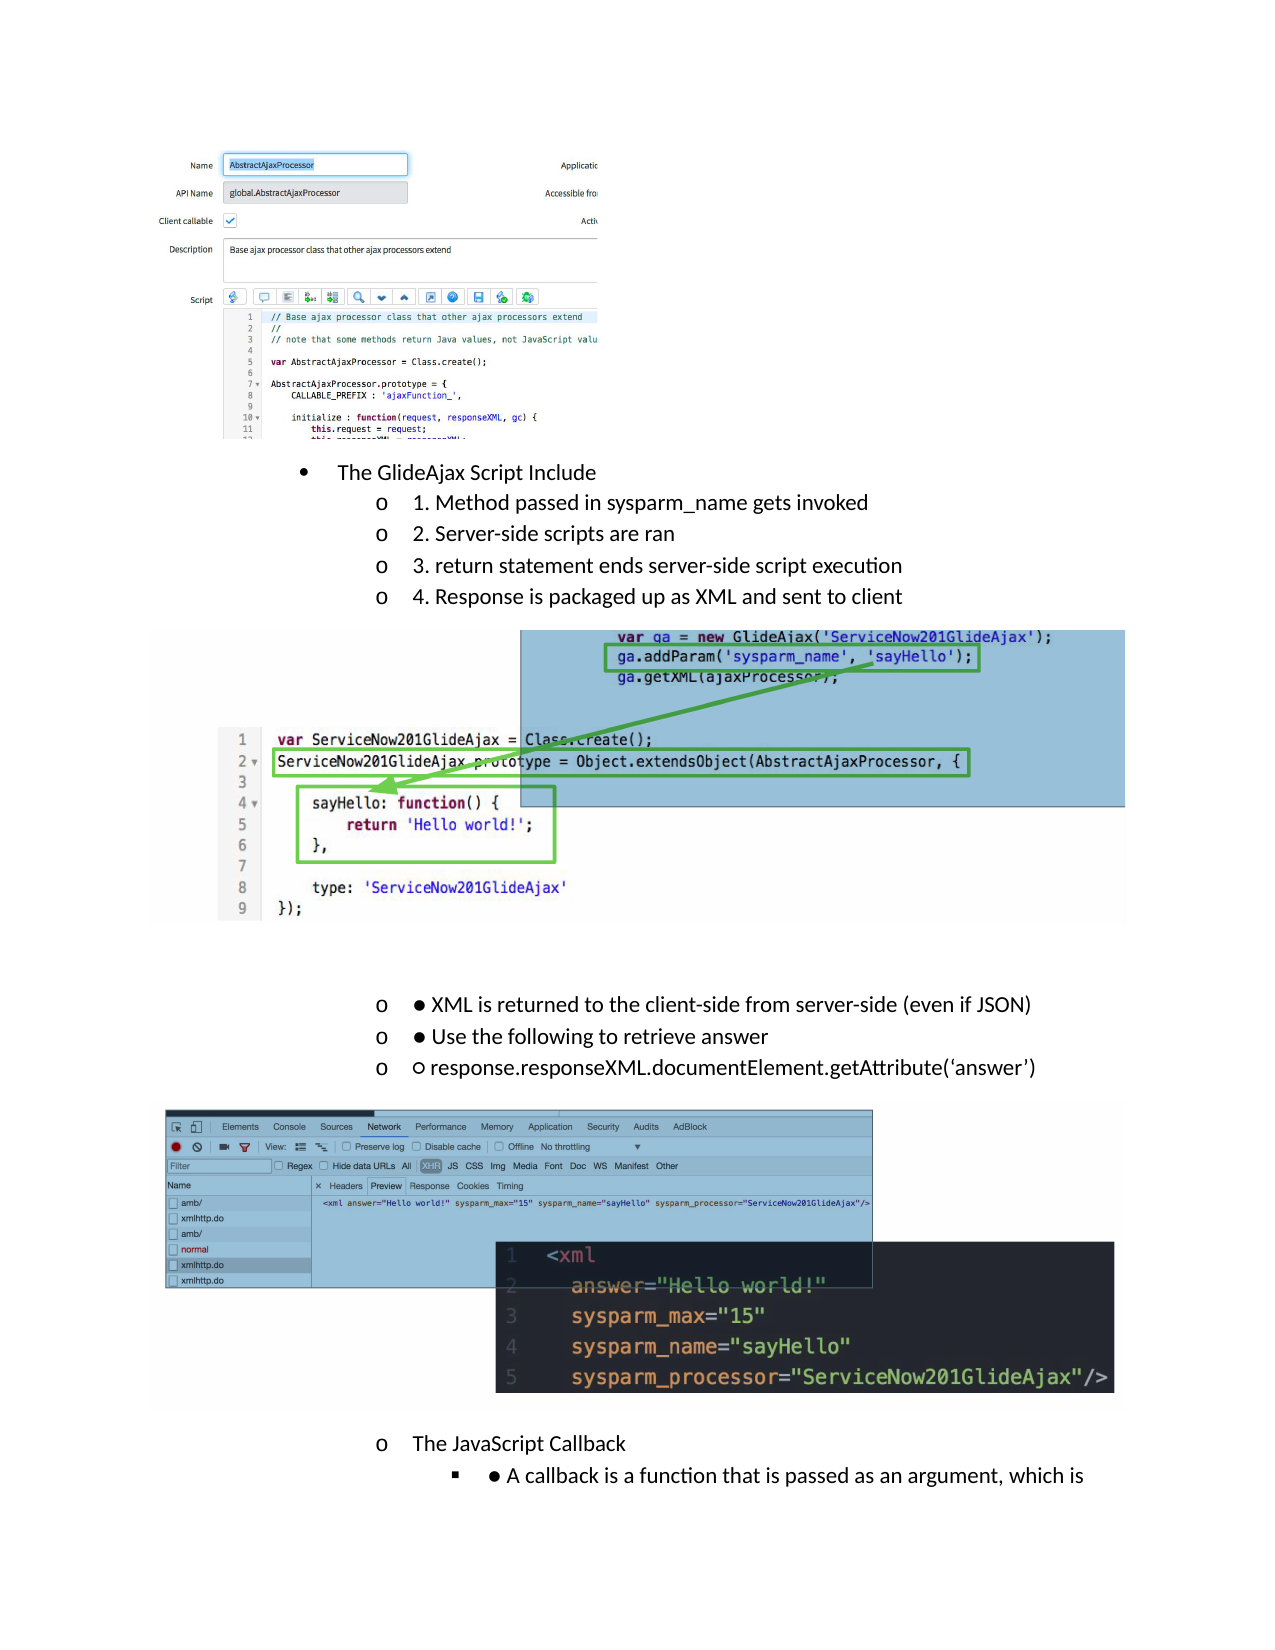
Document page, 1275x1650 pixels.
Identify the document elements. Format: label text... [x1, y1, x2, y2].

list 1. Method passed in sysparm_name gets invoked [375, 488, 1125, 517]
list The GlideAjax Script Include [300, 458, 1125, 486]
picture [150, 630, 1125, 925]
list 4. Response is packaged up as XML and sent to client [375, 582, 1125, 612]
list The JavaScript Callback [375, 1429, 1125, 1459]
list 2. Server-side scripts are ran [375, 519, 1125, 549]
list ○ response.responseXML.documentElement.getAttribute(‘answer’) [375, 1053, 1125, 1083]
list 3. return statement ends server-side script execution [375, 551, 1125, 580]
list ● XML is returned to the client-side from server-side (even if JSON) [375, 991, 1125, 1020]
list ● Use the following to retrieve answer [375, 1022, 1125, 1051]
list ● A callback is a function that is passed as an argument, which is [450, 1461, 1125, 1489]
picture [150, 1101, 1125, 1411]
